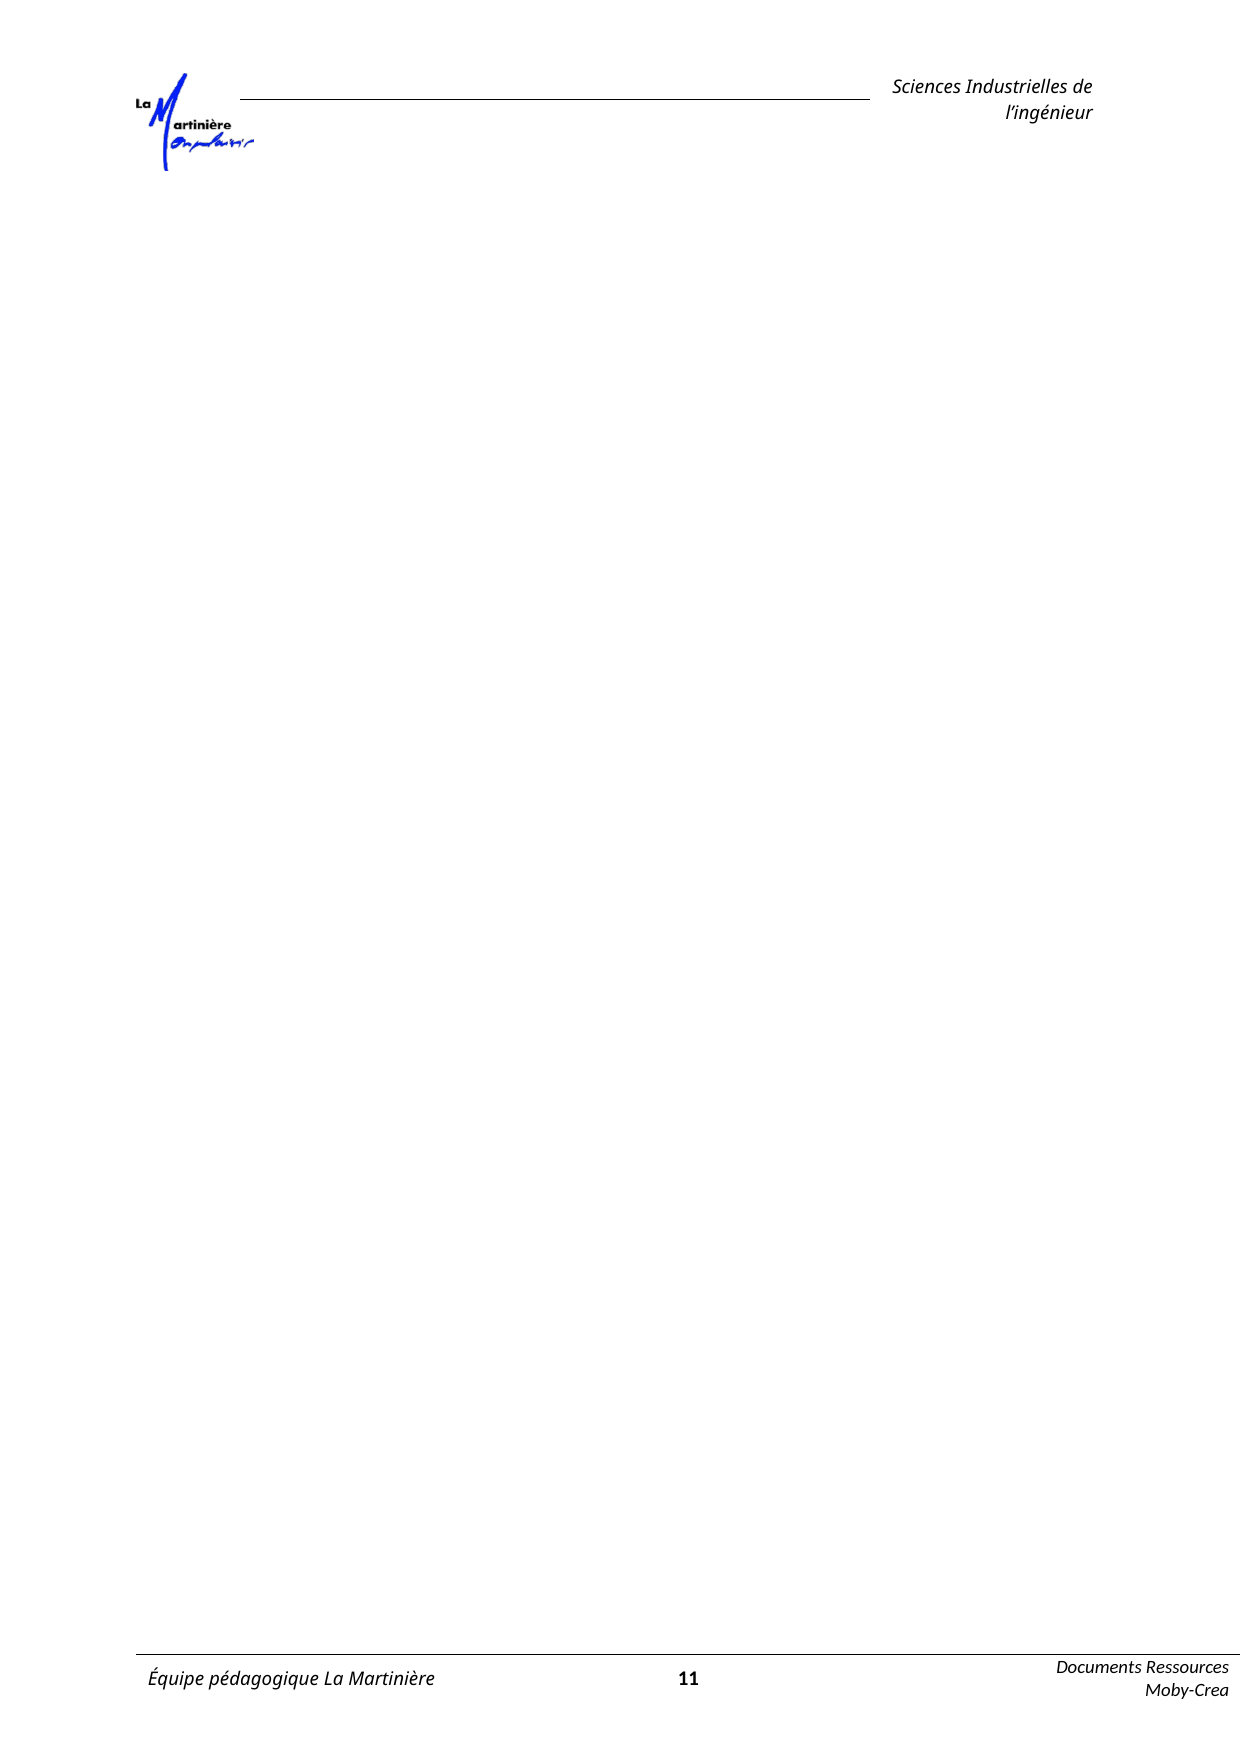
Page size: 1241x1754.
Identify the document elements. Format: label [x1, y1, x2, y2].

picture [136, 73, 254, 171]
